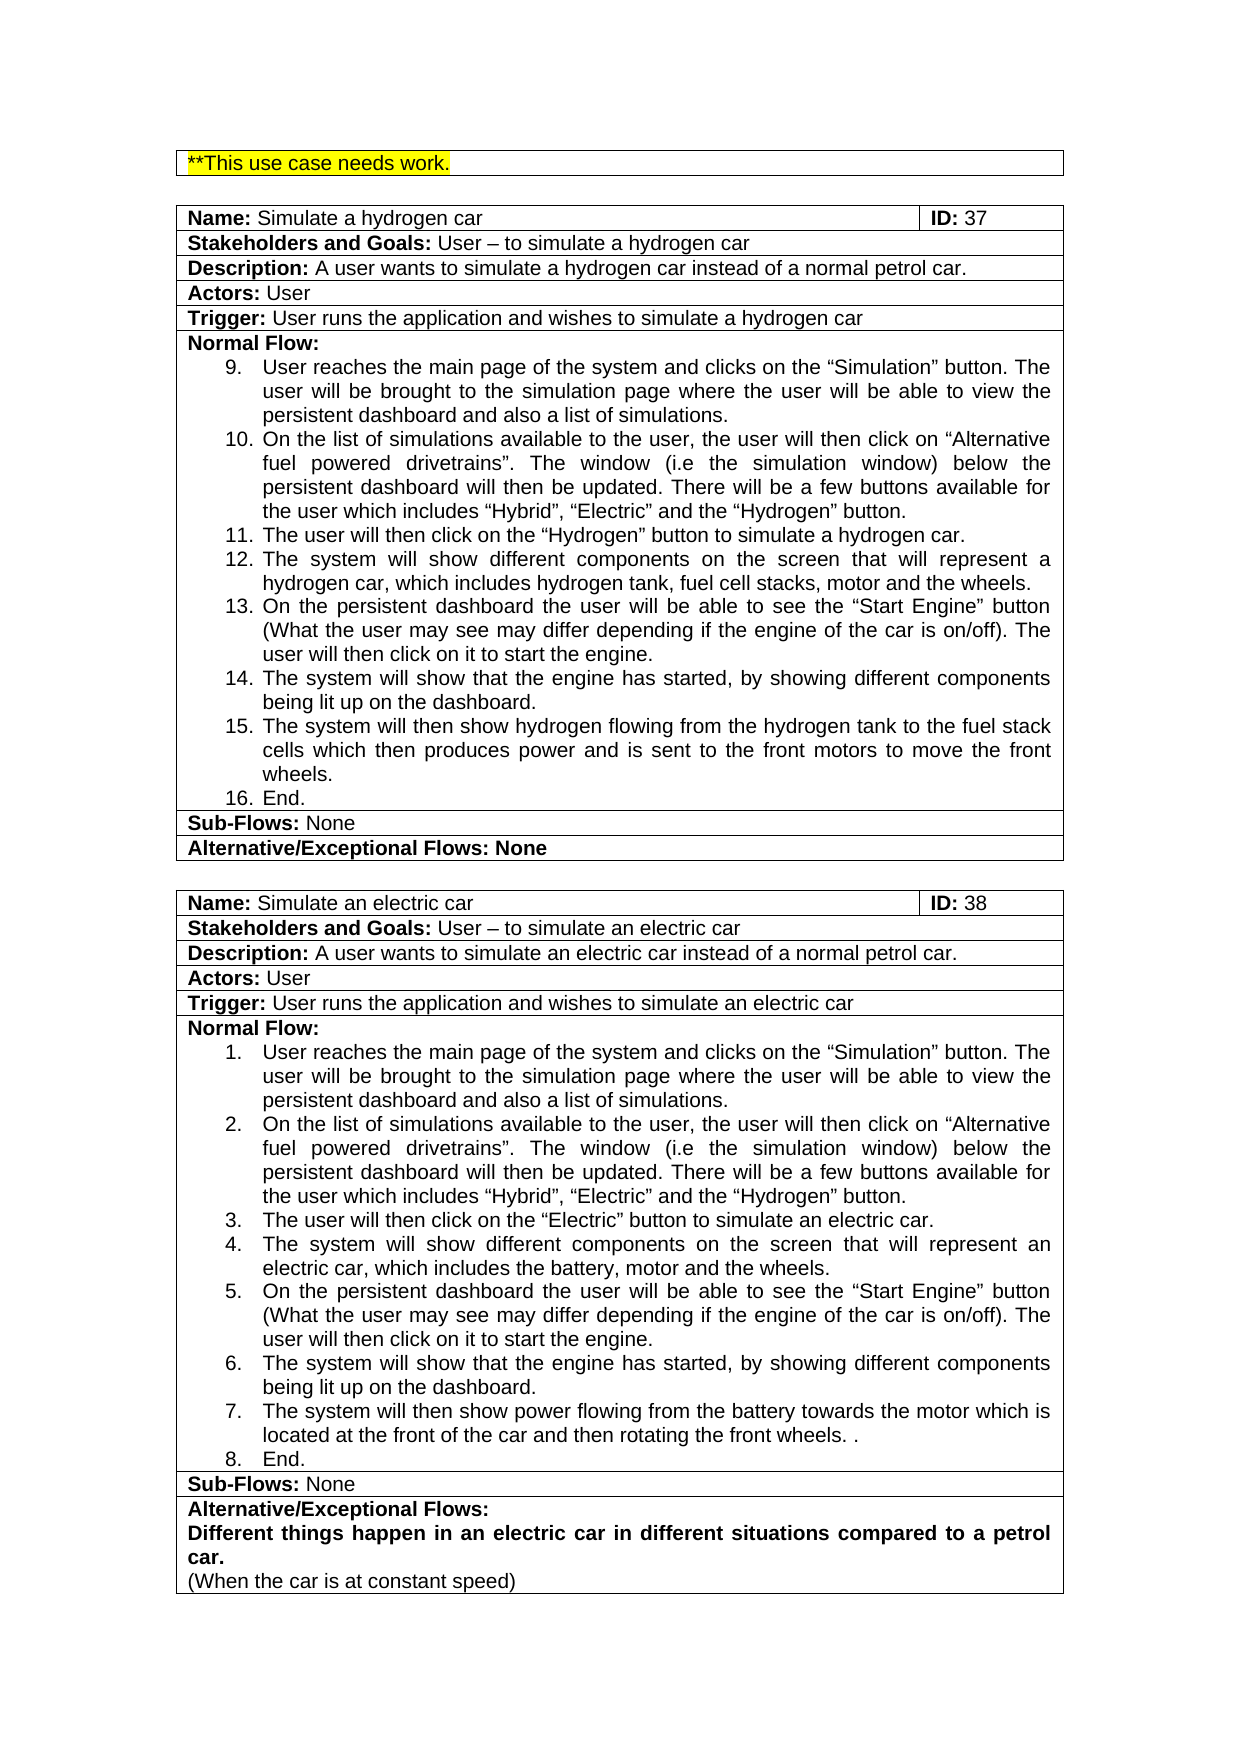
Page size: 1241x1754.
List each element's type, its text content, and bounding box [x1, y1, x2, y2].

table_header ID: 37 [920, 206, 1063, 230]
table_cell Actors: User [177, 281, 1063, 305]
table_cell Actors: User [177, 966, 1063, 990]
table_cell Trigger: User runs the application and wishes to simulate a hydrogen car [177, 306, 1063, 330]
table_cell Stakeholders and Goals: User – to simulate a hydrogen car [177, 231, 1063, 255]
table_header ID: 38 [920, 891, 1063, 915]
table_cell Description: A user wants to simulate an electric car instead of a normal petrol car. [177, 941, 1063, 965]
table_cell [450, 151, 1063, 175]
table_cell Alternative/Exceptional Flows: None [177, 836, 1063, 860]
table_header Name: Simulate a hydrogen car [177, 206, 919, 230]
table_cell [177, 1497, 1063, 1593]
table_cell Sub-Flows: None [177, 811, 1063, 835]
table_cell Normal Flow: User reaches the main page of the system and clicks on the “Simulation” button. The user will be brought to the simulation page where the user will be able to view the persistent dashboard and also a list of simulations. On the list of simulations available to the user, the user will then click on “Alternative fuel powered drivetrains”. The window (i.e the simulation window) below the persistent dashboard will then be updated. There will be a few buttons available for the user which includes “Hybrid”, “Electric” and the “Hydrogen” button. The user will then click on the “Electric” button to simulate an electric car. The system will show different components on the screen that will represent an electric car, which includes the battery, motor and the wheels. On the persistent dashboard the user will be able to see the “Start Engine” button (What the user may see may differ depending if the engine of the car is on/off). The user will then click on it to start the engine. The system will show that the engine has started, by showing different components being lit up on the dashboard. The system will then show power flowing from the battery towards the motor which is located at the front of the car and then rotating the front wheels. . End. [177, 1016, 1063, 1471]
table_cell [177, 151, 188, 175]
table_cell Description: A user wants to simulate a hydrogen car instead of a normal petrol car. [177, 256, 1063, 280]
table_cell Stakeholders and Goals: User – to simulate an electric car [177, 916, 1063, 940]
table_header Name: Simulate an electric car [177, 891, 919, 915]
table_cell Trigger: User runs the application and wishes to simulate an electric car [177, 991, 1063, 1015]
table_cell Normal Flow: User reaches the main page of the system and clicks on the “Simulation” button. The user will be brought to the simulation page where the user will be able to view the persistent dashboard and also a list of simulations. On the list of simulations available to the user, the user will then click on “Alternative fuel powered drivetrains”. The window (i.e the simulation window) below the persistent dashboard will then be updated. There will be a few buttons available for the user which includes “Hybrid”, “Electric” and the “Hydrogen” button. The user will then click on the “Hydrogen” button to simulate a hydrogen car. The system will show different components on the screen that will represent a hydrogen car, which includes hydrogen tank, fuel cell stacks, motor and the wheels. On the persistent dashboard the user will be able to see the “Start Engine” button (What the user may see may differ depending if the engine of the car is on/off). The user will then click on it to start the engine. The system will show that the engine has started, by showing different components being lit up on the dashboard. The system will then show hydrogen flowing from the hydrogen tank to the fuel stack cells which then produces power and is sent to the front motors to move the front wheels. End. [177, 331, 1063, 810]
table_cell Sub-Flows: None [177, 1472, 1063, 1496]
